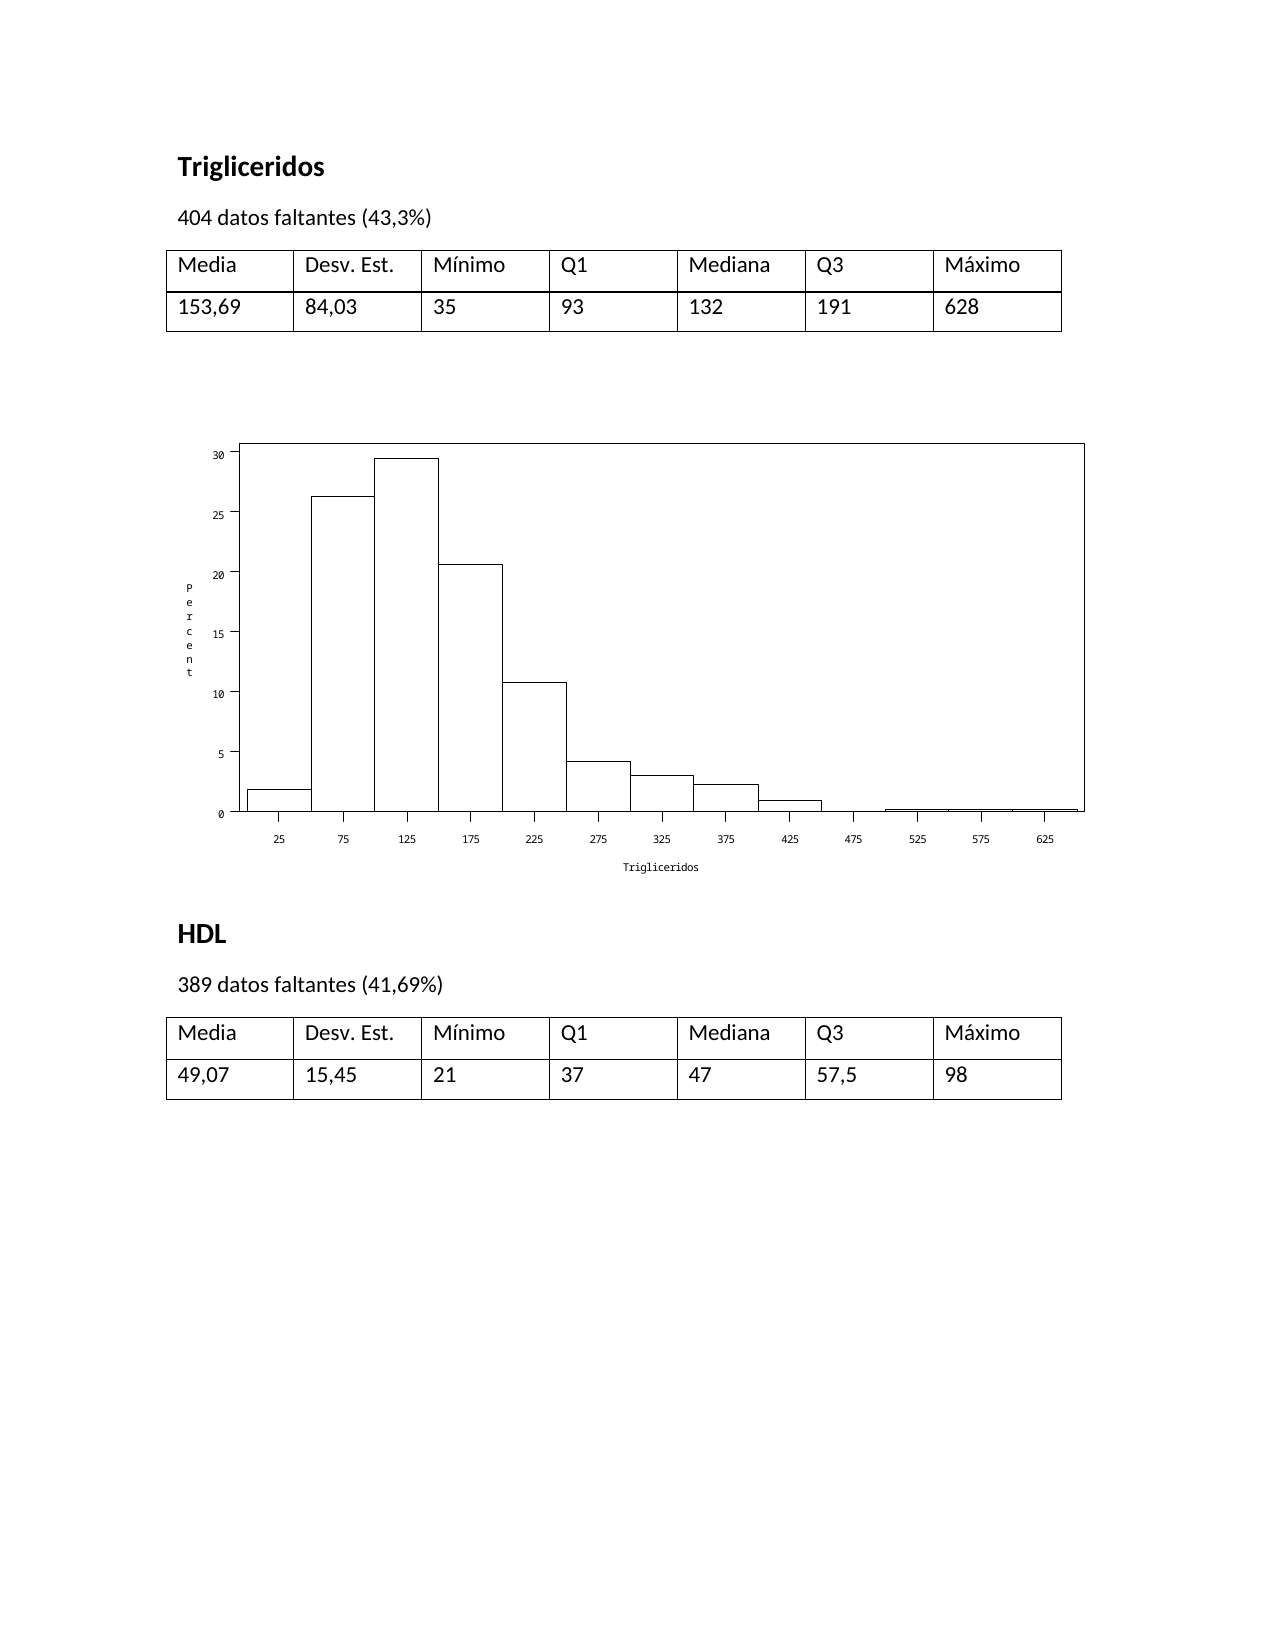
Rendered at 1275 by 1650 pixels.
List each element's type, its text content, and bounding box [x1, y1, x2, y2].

table_header Desv. Est. [294, 1018, 421, 1059]
table_cell 47 [678, 1060, 805, 1098]
table_header Desv. Est. [294, 251, 421, 291]
table_header Media [167, 1018, 293, 1059]
table_cell 37 [550, 1060, 677, 1098]
text HDL [177, 915, 1098, 951]
table_cell 15,45 [294, 1060, 421, 1098]
text 389 datos faltantes (41,69%) [177, 970, 1098, 998]
table_cell 57,5 [806, 1060, 933, 1098]
table_cell 98 [934, 1060, 1061, 1098]
table_header Q1 [550, 251, 677, 291]
table_header Mínimo [422, 251, 549, 291]
table_cell 35 [422, 293, 549, 331]
table_header Mediana [678, 1018, 805, 1059]
table_header Máximo [934, 251, 1061, 291]
text Trigliceridos [177, 148, 1098, 183]
table_header Media [167, 251, 293, 291]
table_header Q3 [806, 1018, 933, 1059]
table_cell 191 [806, 293, 933, 331]
table_cell 49,07 [167, 1060, 293, 1098]
table_cell 84,03 [294, 293, 421, 331]
table_header Q3 [806, 251, 933, 291]
table_header Mínimo [422, 1018, 549, 1059]
table_cell 21 [422, 1060, 549, 1098]
table_header Q1 [550, 1018, 677, 1059]
table_cell 132 [678, 293, 805, 331]
text 404 datos faltantes (43,3%) [177, 203, 1098, 231]
table_header Mediana [678, 251, 805, 291]
table_cell 93 [550, 293, 677, 331]
table_header Máximo [934, 1018, 1061, 1059]
table_cell 153,69 [167, 293, 293, 331]
table_cell 628 [934, 293, 1061, 331]
